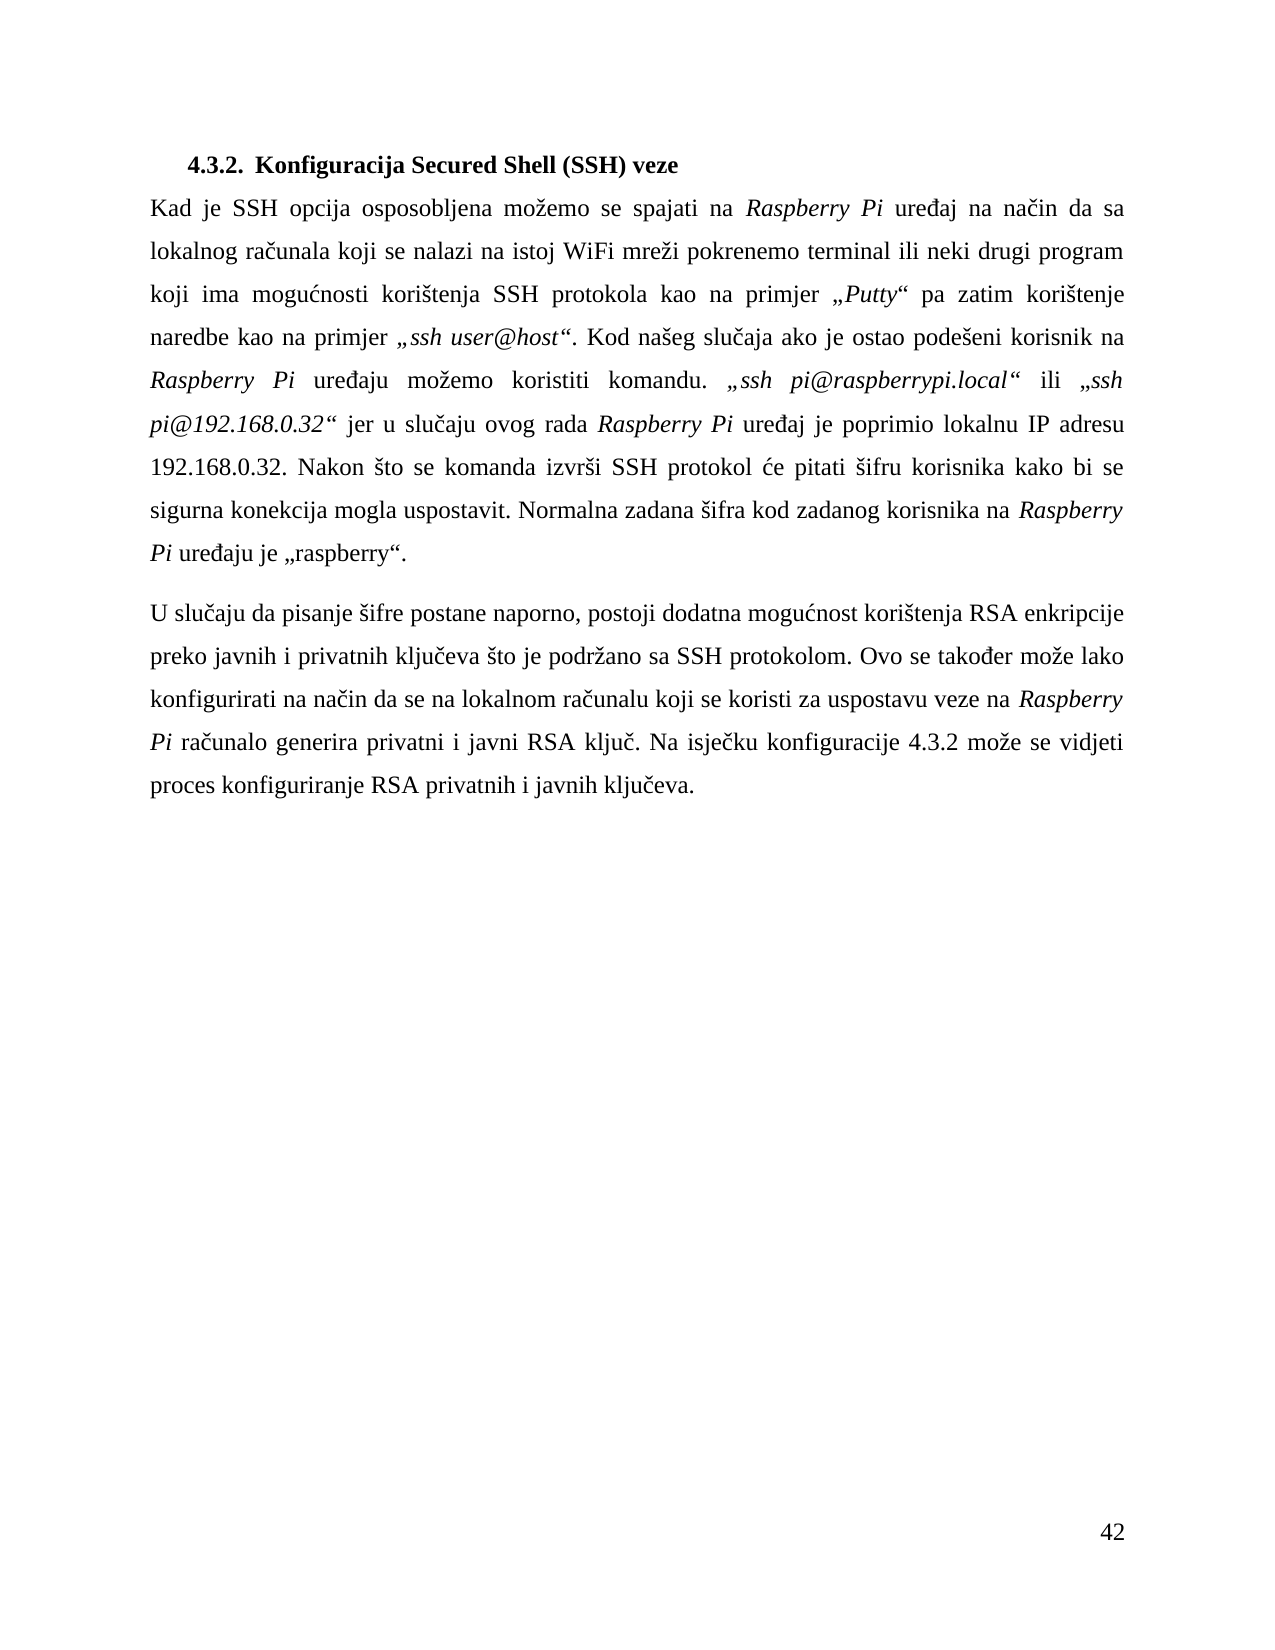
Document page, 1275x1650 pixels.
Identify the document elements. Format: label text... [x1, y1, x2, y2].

subtitle Konfiguracija Secured Shell (SSH) veze [150, 150, 1125, 179]
text Kad je SSH opcija osposobljena možemo se spajati na Raspberry Pi uređaj na način da sa lokalnog računala koji se nalazi na istoj WiFi mreži pokrenemo terminal ili neki drugi program koji ima mogućnosti korištenja SSH protokola kao na primjer „Putty“ pa zatim korištenje naredbe kao na primjer „ssh user@host“. Kod našeg slučaja ako je ostao podešeni korisnik na Raspberry Pi uređaju možemo koristiti komandu. „ssh pi@raspberrypi.local“ ili „ssh pi@192.168.0.32“ jer u slučaju ovog rada Raspberry Pi uređaj je poprimio lokalnu IP adresu 192.168.0.32. Nakon što se komanda izvrši SSH protokol će pitati šifru korisnika kako bi se sigurna konekcija mogla uspostavit. Normalna zadana šifra kod zadanog korisnika na Raspberry Pi uređaju je „raspberry“. [150, 193, 1125, 567]
text U slučaju da pisanje šifre postane naporno, postoji dodatna mogućnost korištenja RSA enkripcije preko javnih i privatnih ključeva što je podržano sa SSH protokolom. Ovo se također može lako konfigurirati na način da se na lokalnom računalu koji se koristi za uspostavu veze na Raspberry Pi računalo generira privatni i javni RSA ključ. Na isječku konfiguracije 4.3.2 može se vidjeti proces konfiguriranje RSA privatnih i javnih ključeva. [150, 598, 1125, 799]
